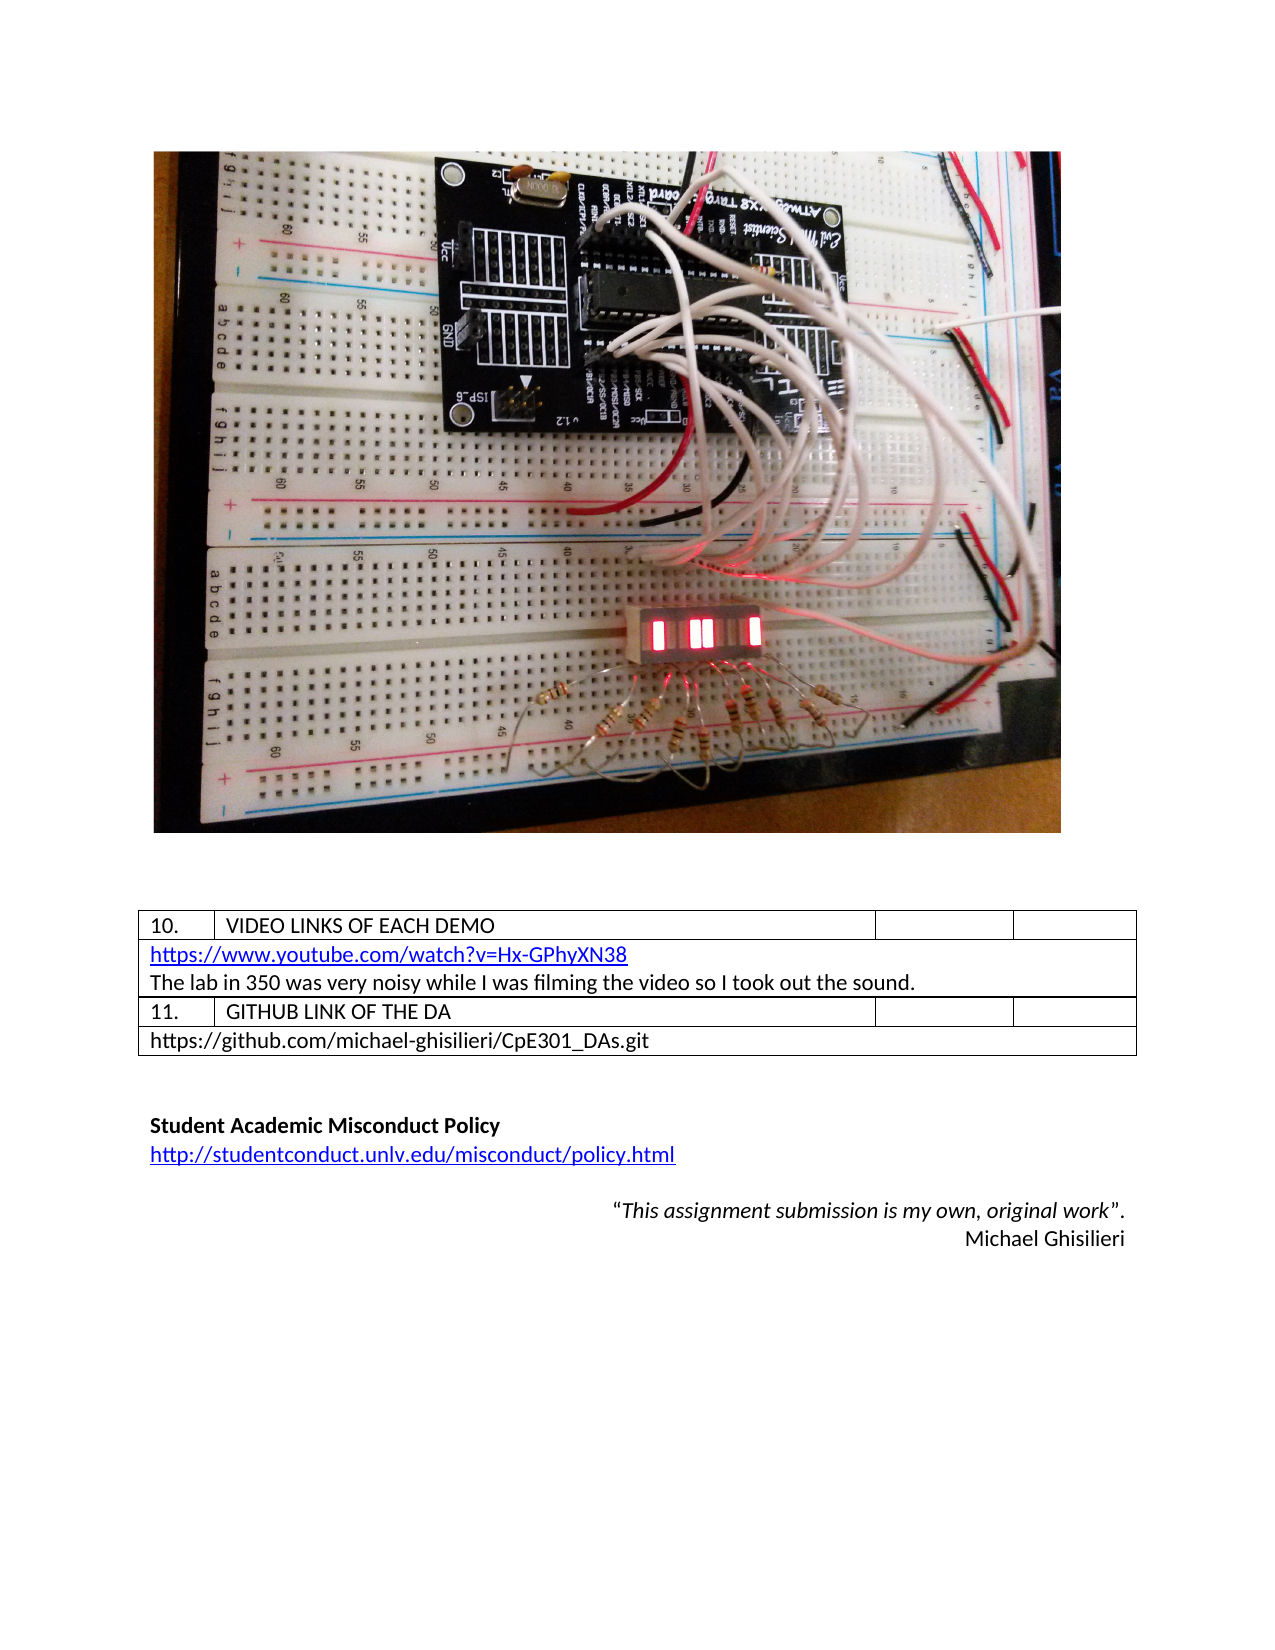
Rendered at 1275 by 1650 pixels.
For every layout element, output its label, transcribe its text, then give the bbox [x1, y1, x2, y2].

table_cell [1014, 998, 1136, 1026]
table_cell [876, 998, 1013, 1026]
table_cell 11. [139, 998, 214, 1026]
text Michael Ghisilieri [150, 1224, 1125, 1252]
table_cell GITHUB LINK OF THE DA [215, 998, 875, 1026]
table_header [1014, 911, 1136, 939]
text Student Academic Misconduct Policy [150, 1112, 1125, 1140]
text “This assignment submission is my own, original work”. [150, 1196, 1125, 1224]
picture [155, 152, 1060, 833]
table_cell https://github.com/michael-ghisilieri/CpE301_DAs.git [139, 1027, 1136, 1054]
text http://studentconduct.unlv.edu/misconduct/policy.html [150, 1140, 1125, 1168]
table_header [876, 911, 1013, 939]
table_header 10. [139, 911, 214, 939]
table_cell https://www.youtube.com/watch?v=Hx-GPhyXN38 The lab in 350 was very noisy while I was filming the video so I took out the sound. [139, 940, 1136, 996]
table_header VIDEO LINKS OF EACH DEMO [215, 911, 875, 939]
